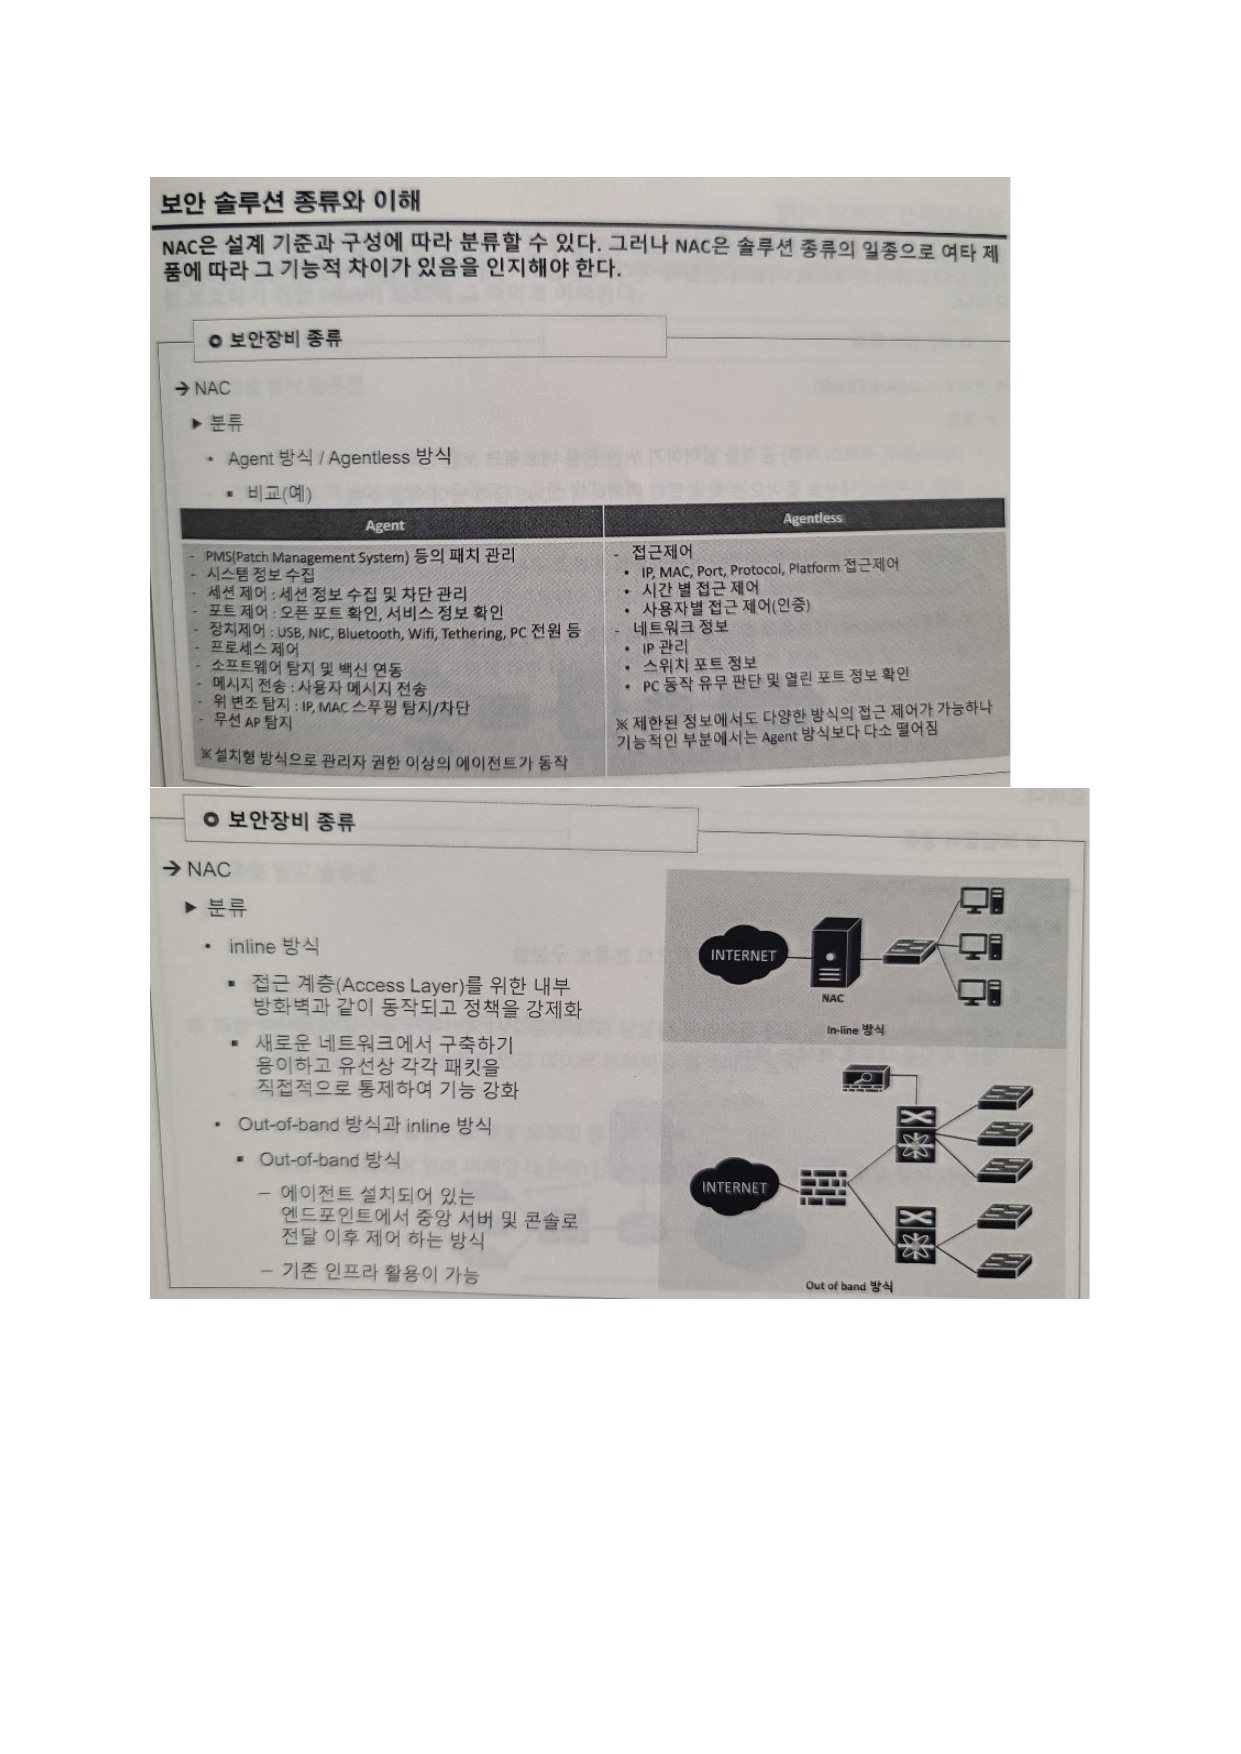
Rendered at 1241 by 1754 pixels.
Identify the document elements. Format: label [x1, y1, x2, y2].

picture [150, 788, 1090, 1299]
picture [150, 177, 1011, 787]
